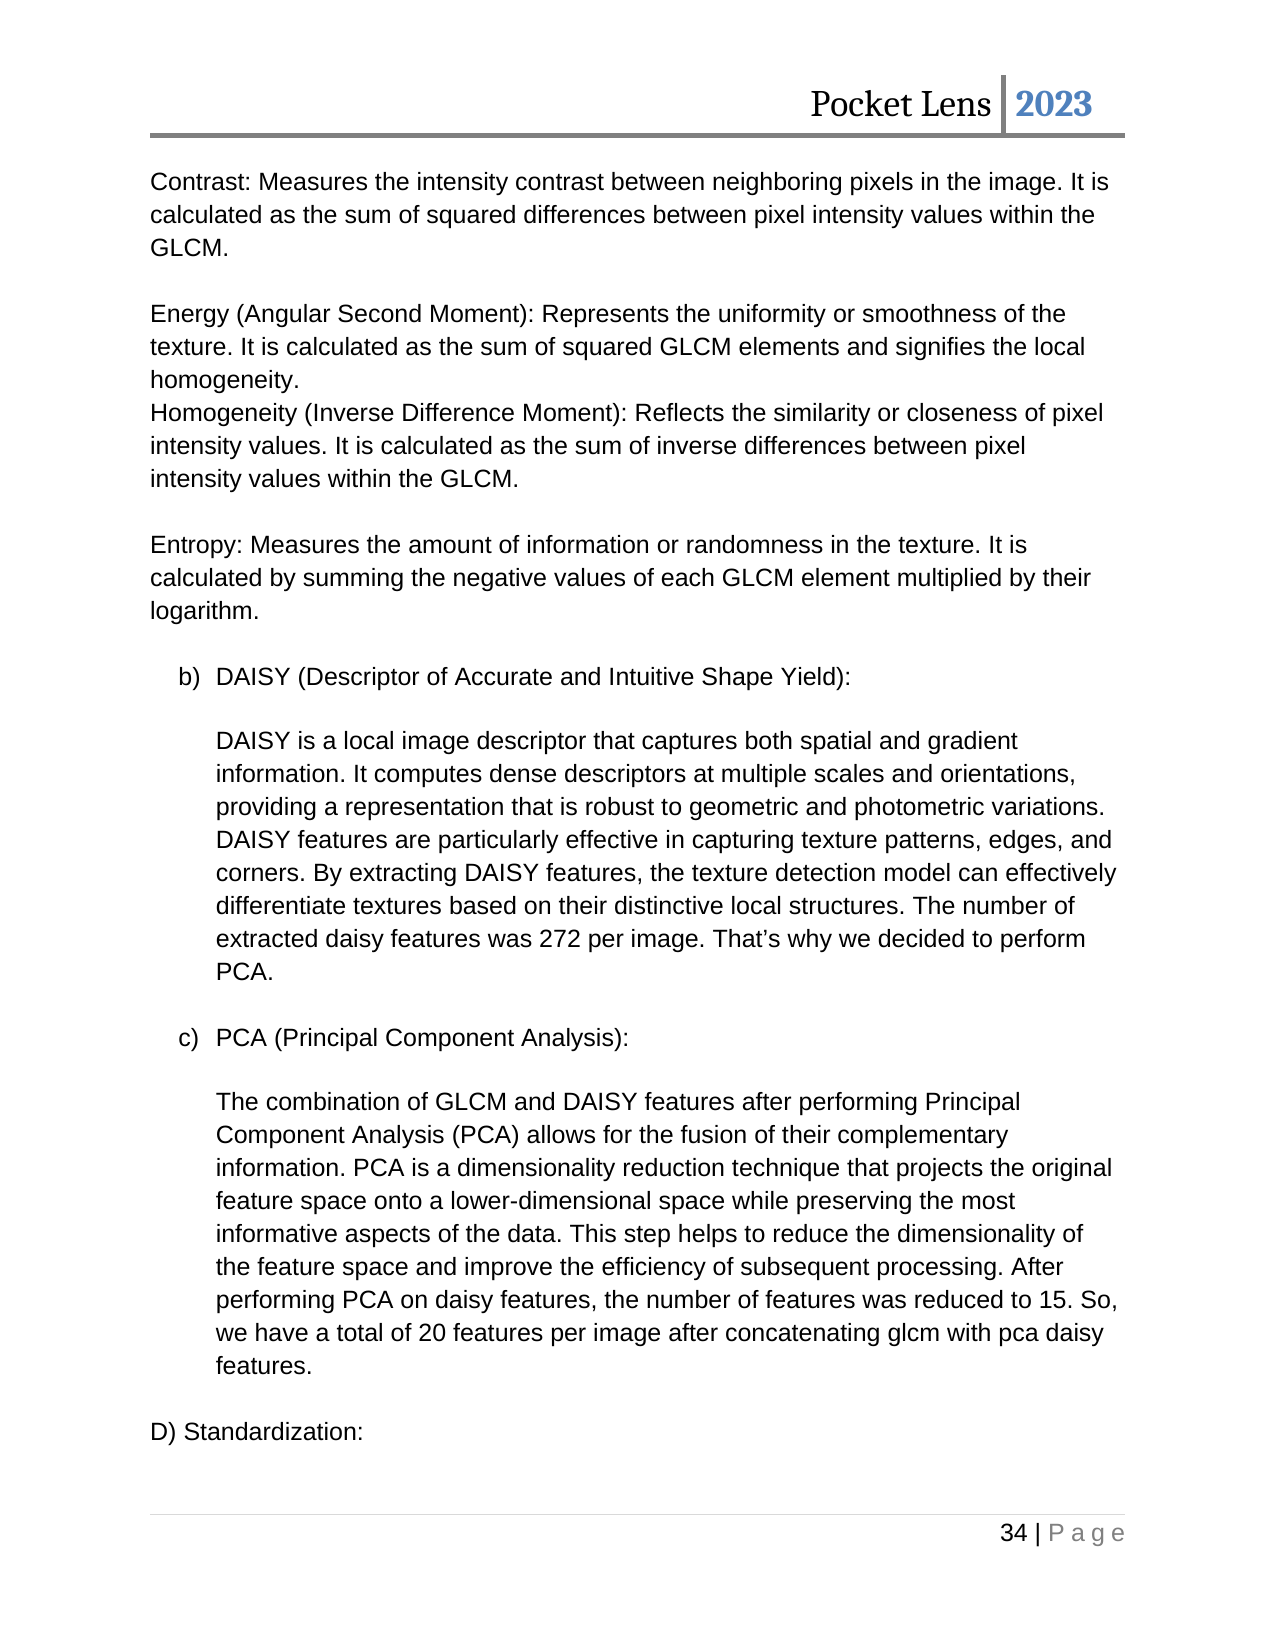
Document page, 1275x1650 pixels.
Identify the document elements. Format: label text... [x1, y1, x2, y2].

text D) Standardization: [150, 1417, 1125, 1446]
text Energy (Angular Second Moment): Represents the uniformity or smoothness of the texture. It is calculated as the sum of squared GLCM elements and signifies the local homogeneity. [150, 299, 1125, 393]
text Contrast: Measures the intensity contrast between neighboring pixels in the image. It is calculated as the sum of squared differences between pixel intensity values within the GLCM. [150, 167, 1125, 261]
text The combination of GLCM and DAISY features after performing Principal Component Analysis (PCA) allows for the fusion of their complementary information. PCA is a dimensionality reduction technique that projects the original feature space onto a lower-dimensional space while preserving the most informative aspects of the data. This step helps to reduce the dimensionality of the feature space and improve the efficiency of subsequent processing. After performing PCA on daisy features, the number of features was reduced to 15. So, we have a total of 20 features per image after concatenating glcm with pca daisy features. [216, 1087, 1125, 1380]
list PCA (Principal Component Analysis): [178, 1023, 1125, 1052]
text Entropy: Measures the amount of information or randomness in the texture. It is calculated by summing the negative values of each GLCM element multiplied by their logarithm. [150, 530, 1125, 624]
list DAISY (Descriptor of Accurate and Intuitive Shape Yield): [178, 662, 1125, 691]
text Homogeneity (Inverse Difference Moment): Reflects the similarity or closeness of pixel intensity values. It is calculated as the sum of inverse differences between pixel intensity values within the GLCM. [150, 398, 1125, 492]
list DAISY is a local image descriptor that captures both spatial and gradient information. It computes dense descriptors at multiple scales and orientations, providing a representation that is robust to geometric and photometric variations. DAISY features are particularly effective in capturing texture patterns, edges, and corners. By extracting DAISY features, the texture detection model can effectively differentiate textures based on their distinctive local structures. The number of extracted daisy features was 272 per image. That’s why we decided to perform PCA. [216, 726, 1125, 986]
